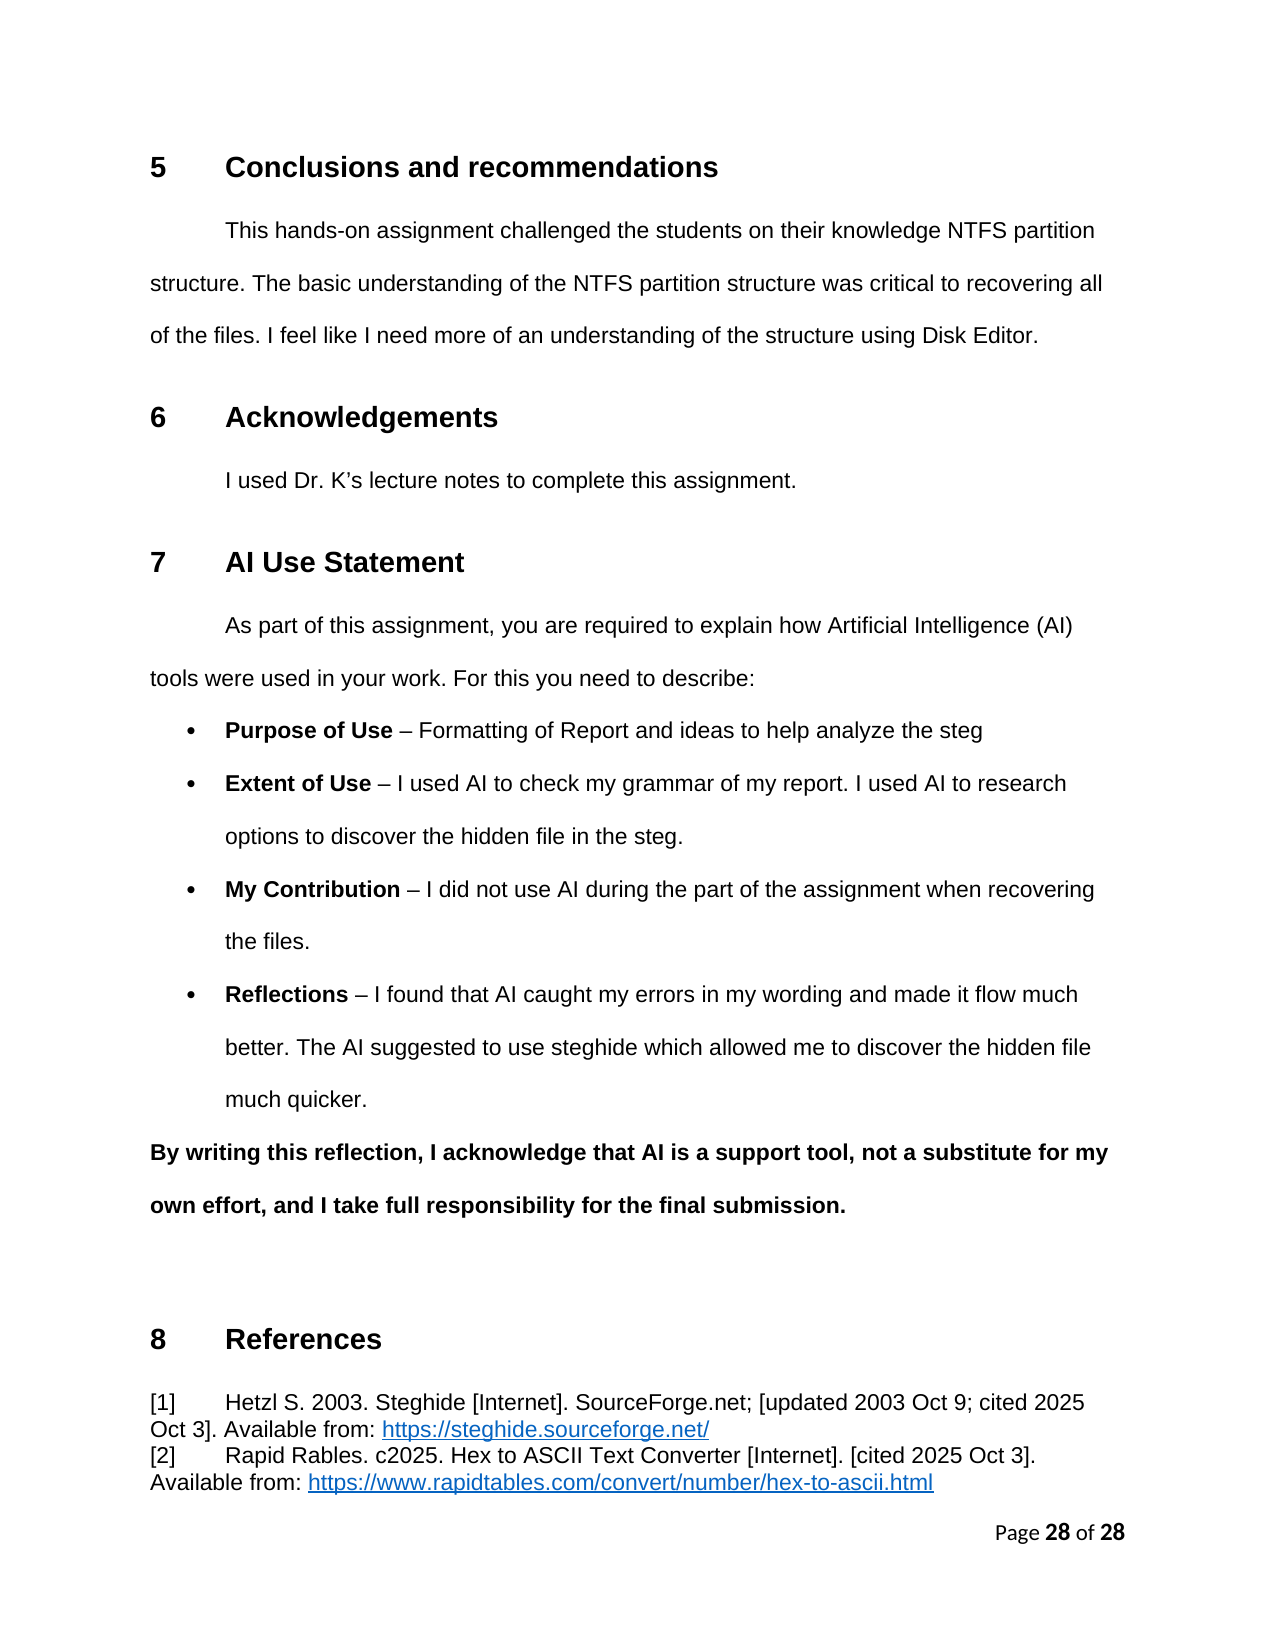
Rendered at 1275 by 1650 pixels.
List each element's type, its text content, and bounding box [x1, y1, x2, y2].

subtitle 5 Conclusions and recommendations [150, 150, 1125, 183]
text [2] Rapid Rables. c2025. Hex to ASCII Text Converter [Internet]. [cited 2025 Oct 3]. Available from: https://www.rapidtables.com/convert/number/hex-to-ascii.html [150, 1442, 1125, 1495]
list Reflections – I found that AI caught my errors in my wording and made it flow much better. The AI suggested to use steghide which allowed me to discover the hidden file much quicker. [187, 981, 1125, 1113]
subtitle 8 References [150, 1322, 1125, 1356]
text As part of this assignment, you are required to explain how Artificial Intelligence (AI) tools were used in your work. For this you need to describe: [150, 612, 1125, 691]
text I used Dr. K’s lecture notes to complete this assignment. [150, 467, 1125, 494]
list Extent of Use – I used AI to check my grammar of my report. I used AI to research options to discover the hidden file in the steg. [187, 770, 1125, 849]
subtitle 7 AI Use Statement [150, 545, 1125, 578]
text This hands-on assignment challenged the students on their knowledge NTFS partition structure. The basic understanding of the NTFS partition structure was critical to recovering all of the files. I feel like I need more of an understanding of the structure using Disk Editor. [150, 217, 1125, 349]
text [1] Hetzl S. 2003. Steghide [Internet]. SourceForge.net; [updated 2003 Oct 9; cited 2025 Oct 3]. Available from: https://steghide.sourceforge.net/ [150, 1389, 1125, 1442]
subtitle 6 Acknowledgements [150, 400, 1125, 434]
text By writing this reflection, I acknowledge that AI is a support tool, not a substitute for my own effort, and I take full responsibility for the final submission. [150, 1139, 1125, 1218]
list My Contribution – I did not use AI during the part of the assignment when recovering the files. [187, 876, 1125, 955]
list Purpose of Use – Formatting of Report and ideas to help analyze the steg [187, 717, 1125, 744]
